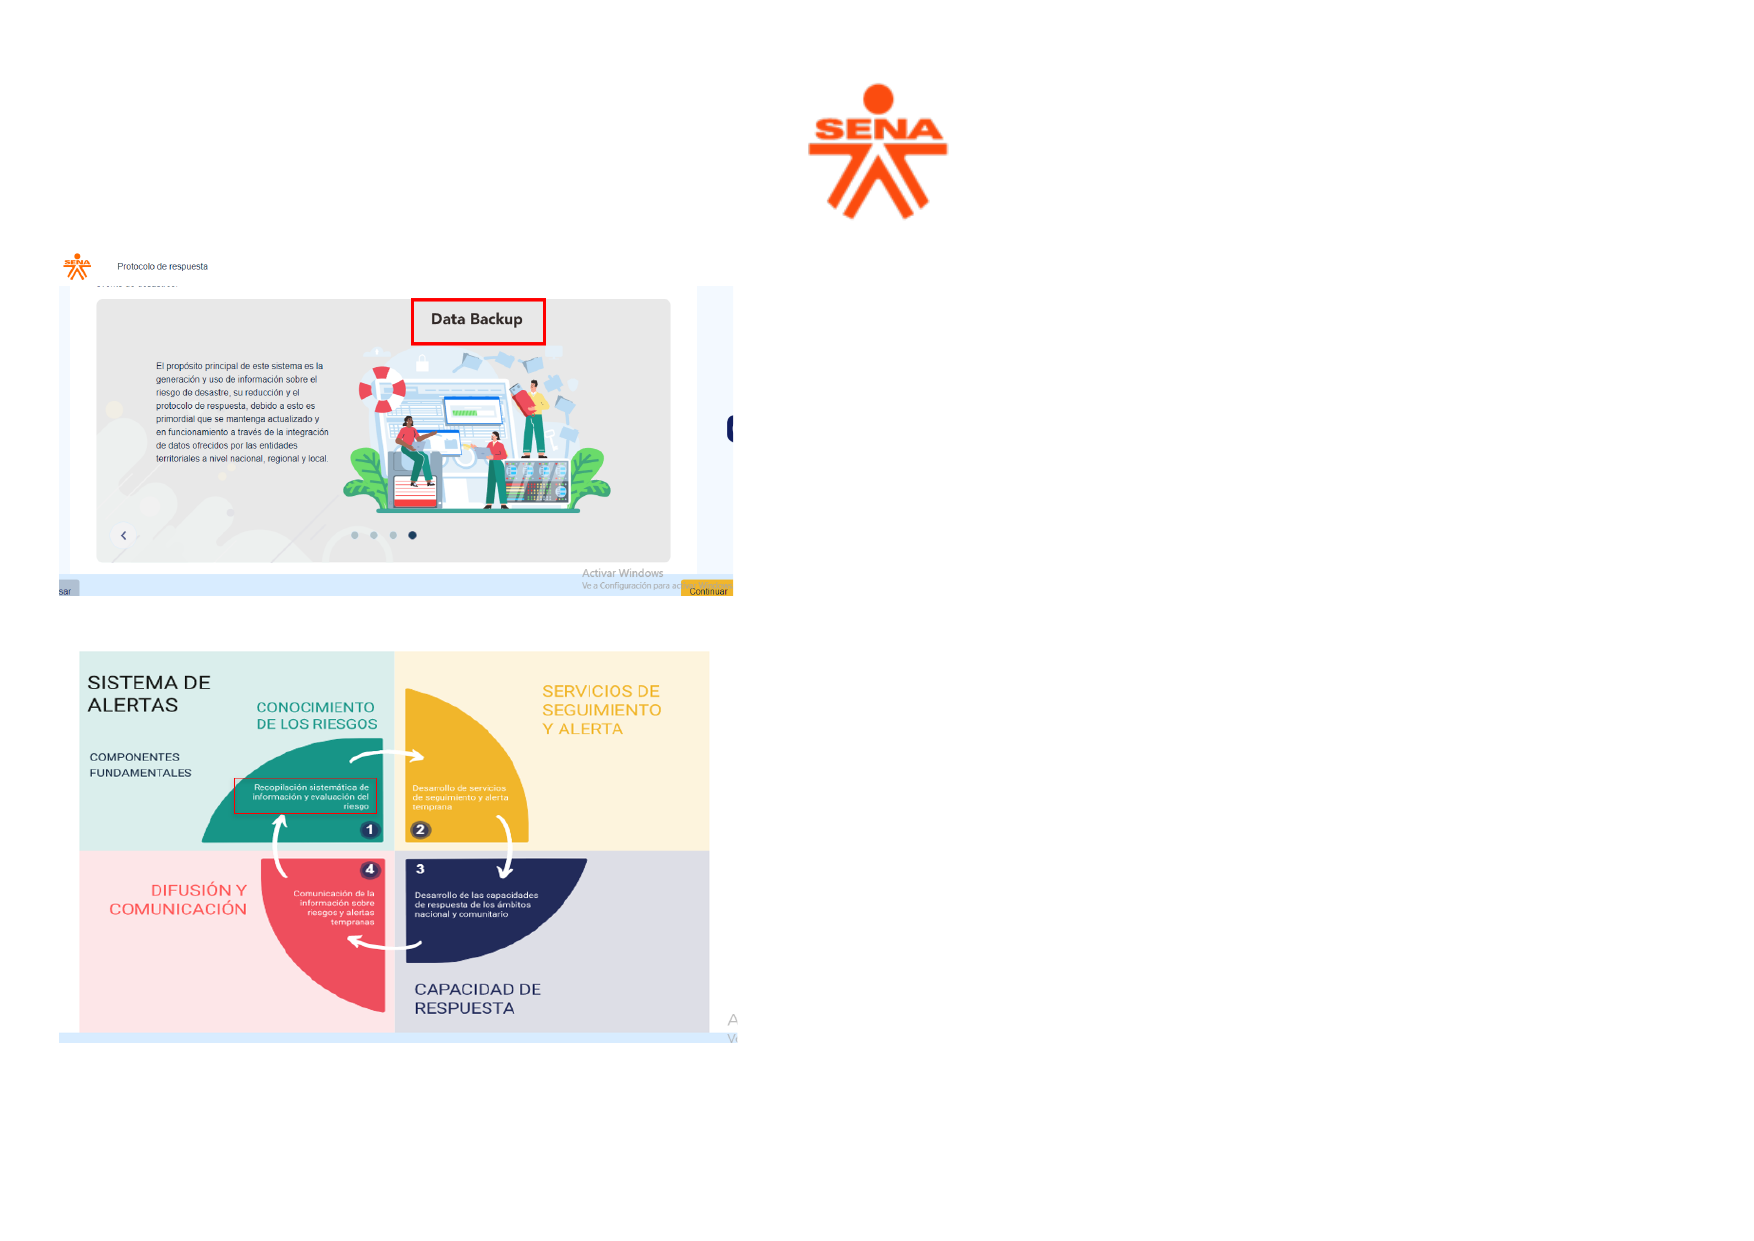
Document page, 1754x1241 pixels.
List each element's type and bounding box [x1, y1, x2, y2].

picture [59, 634, 738, 1051]
picture [59, 252, 734, 596]
picture [796, 75, 958, 227]
